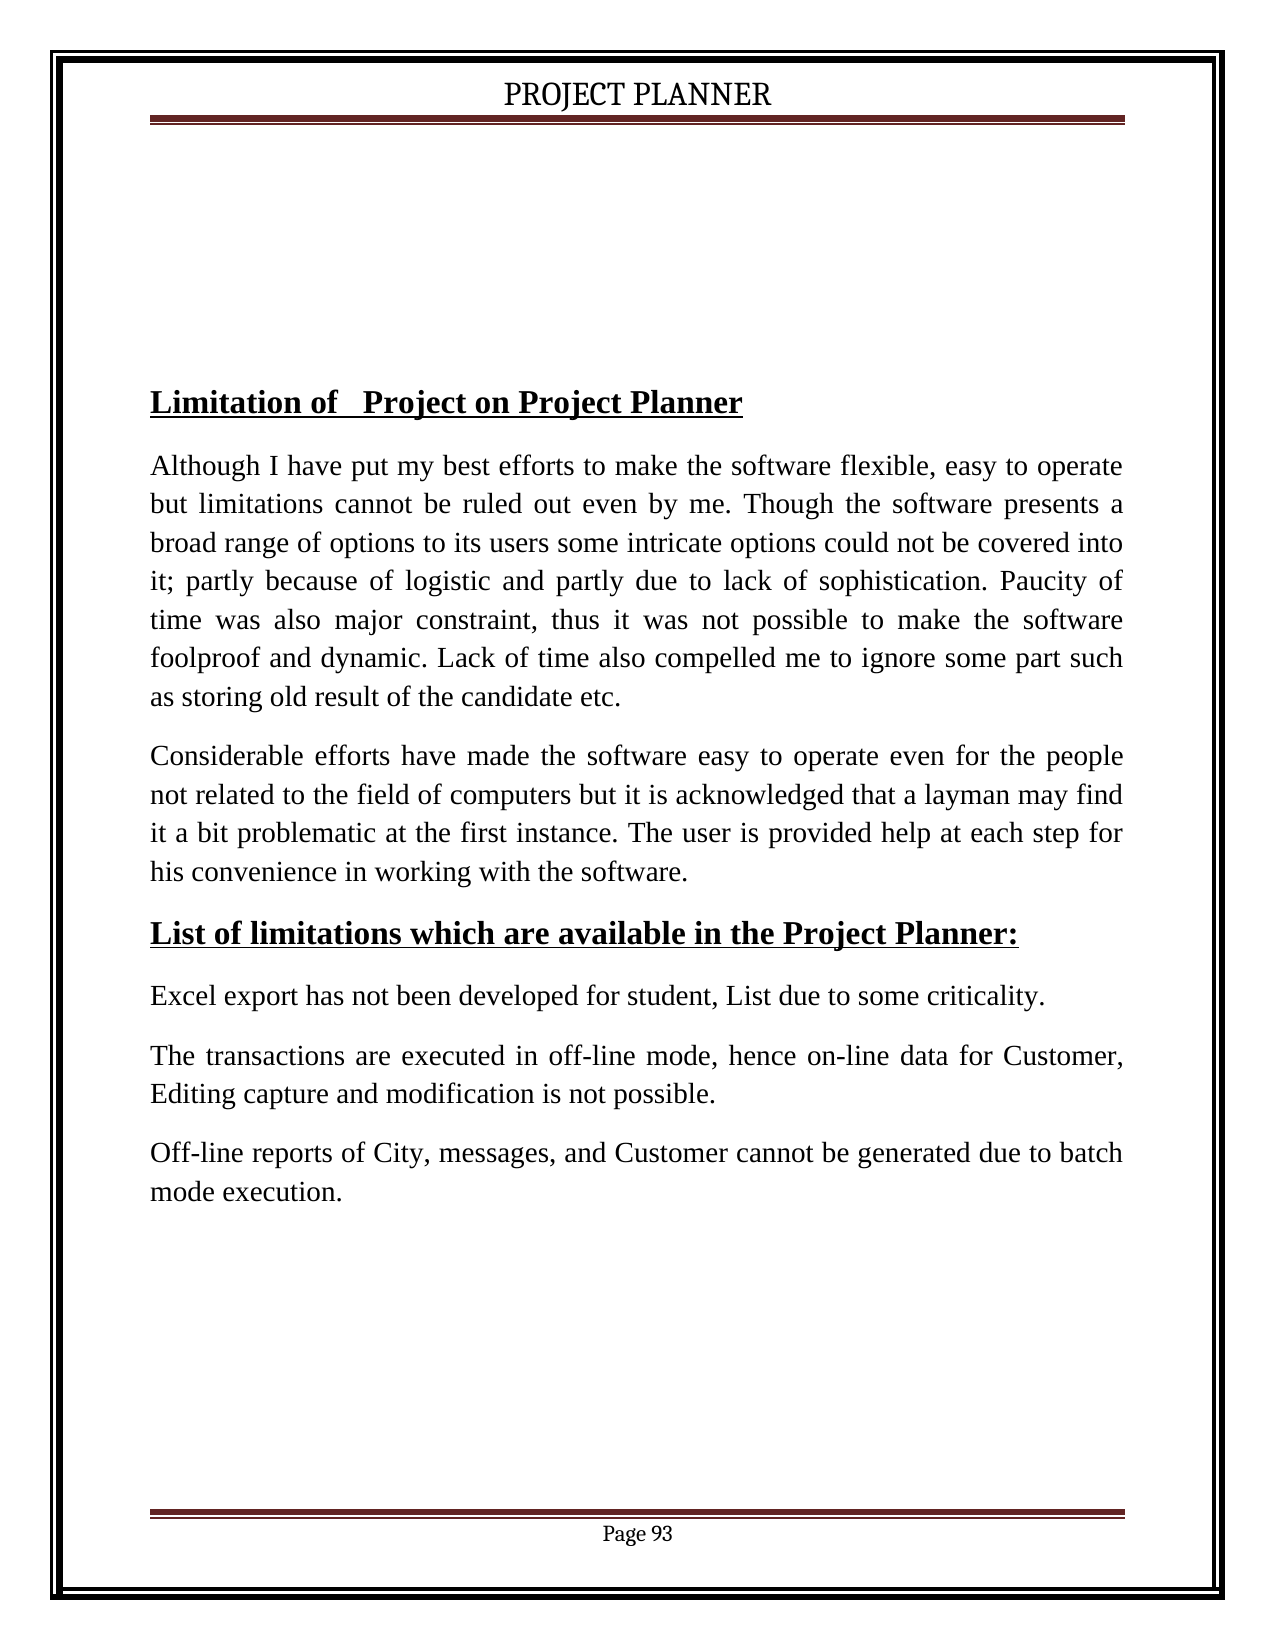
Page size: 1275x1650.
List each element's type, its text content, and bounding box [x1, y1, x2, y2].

text The transactions are executed in off-line mode, hence on-line data for Customer, Editing capture and modification is not possible. [150, 1038, 1125, 1110]
text Off-line reports of City, messages, and Customer cannot be generated due to batch mode execution. [150, 1136, 1125, 1208]
text Limitation of Project on Project Planner [150, 383, 1125, 421]
text Although I have put my best efforts to make the software flexible, easy to operate but limitations cannot be ruled out even by me. Though the software presents a broad range of options to its users some intricate options could not be covered into it; partly because of logistic and partly due to lack of sophistication. Paucity of time was also major constraint, thus it was not possible to make the software foolproof and dynamic. Lack of time also compelled me to ignore some part such as storing old result of the candidate etc. [150, 448, 1125, 712]
text List of limitations which are available in the Project Planner: [150, 913, 1125, 952]
text Considerable efforts have made the software easy to operate even for the people not related to the field of computers but it is acknowledged that a layman may find it a bit problematic at the first instance. The user is provided help at each step for his convenience in working with the software. [150, 738, 1125, 887]
text Excel export has not been developed for student, List due to some criticality. [150, 978, 1125, 1012]
